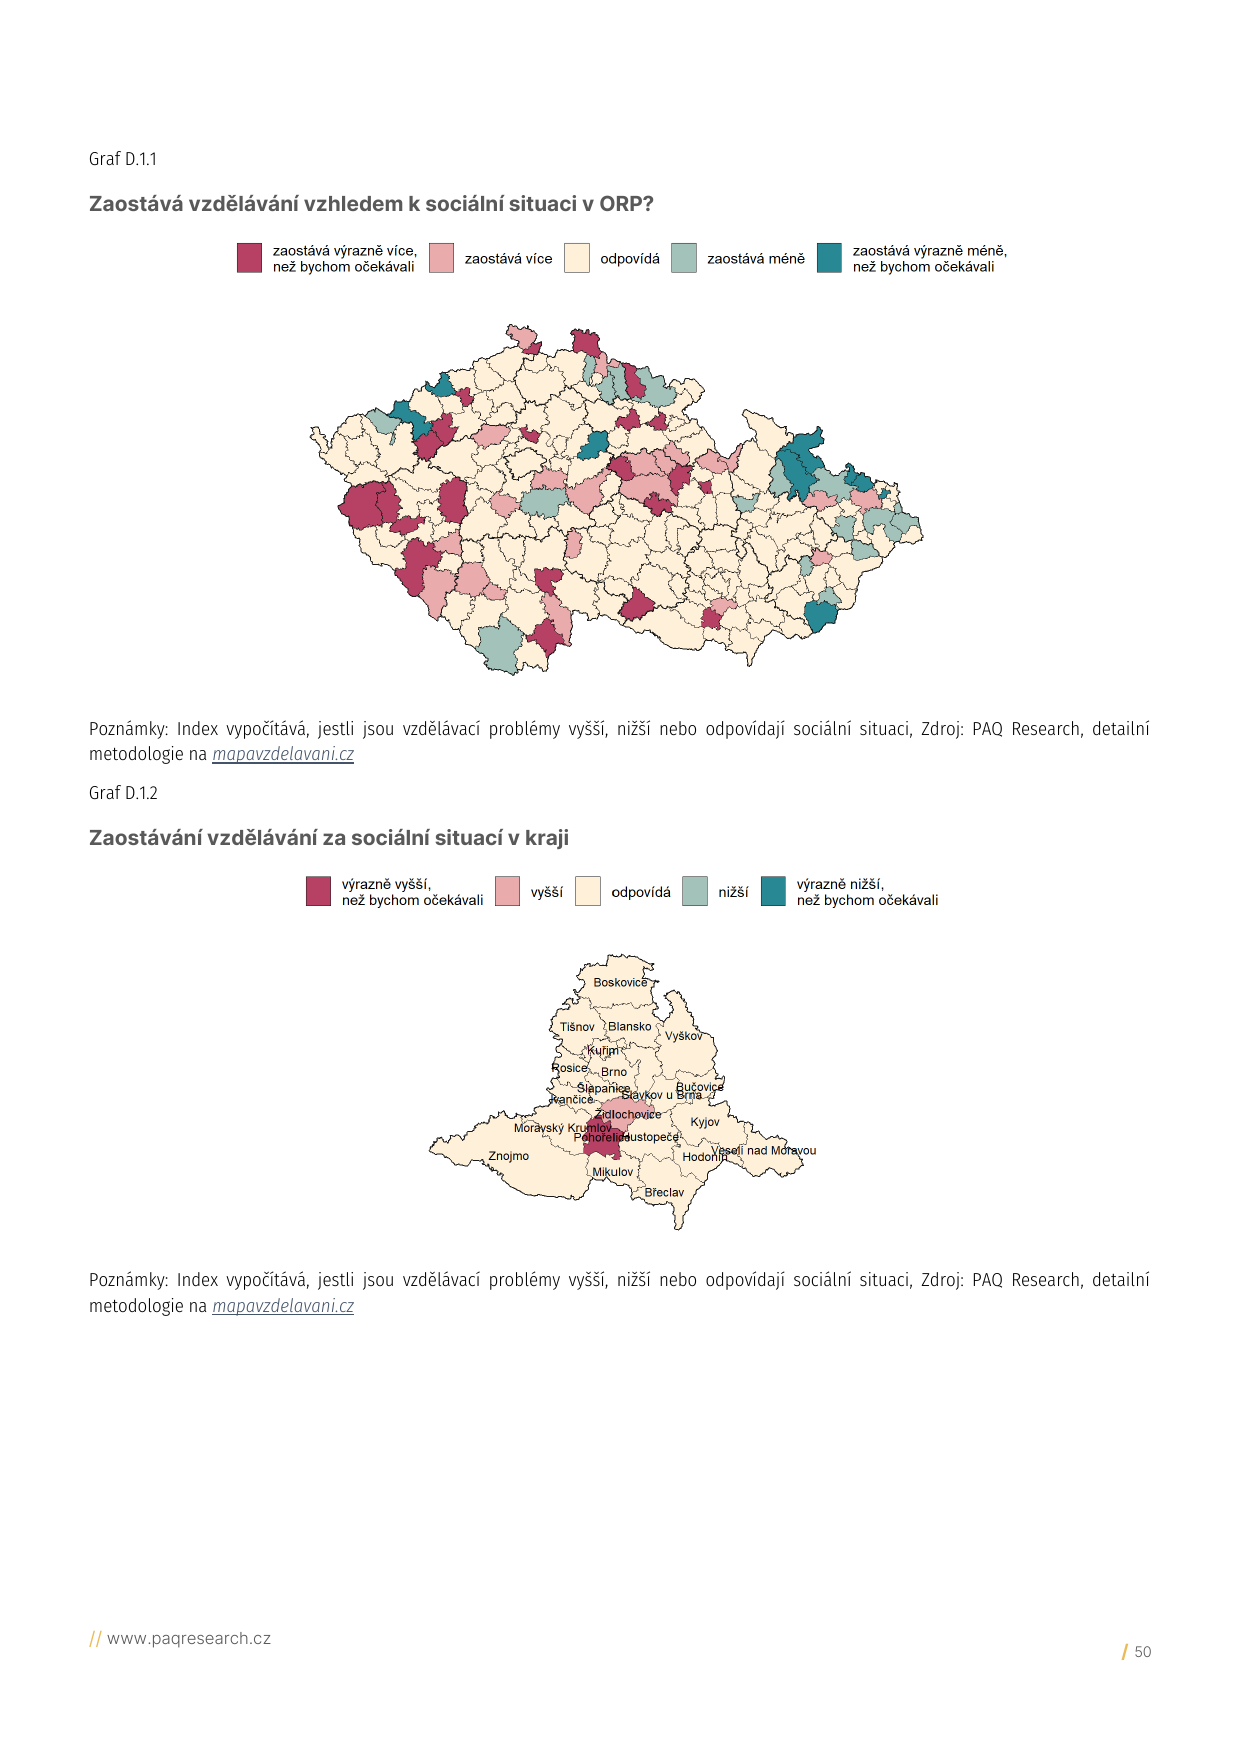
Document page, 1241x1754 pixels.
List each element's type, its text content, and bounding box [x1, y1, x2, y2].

text Graf D.1.1 [89, 148, 1152, 170]
text Zaostává vzdělávání vzhledem k sociální situaci v ORP? [89, 186, 1152, 216]
picture [88, 216, 1139, 701]
picture [88, 850, 1139, 1252]
text Zaostávání vzdělávání za sociální situací v kraji [89, 820, 1152, 850]
text Graf D.1.2 [89, 782, 1152, 804]
text Poznámky: Index vypočítává, jestli jsou vzdělávací problémy vyšší, nižší nebo odpovídají sociální situaci, Zdroj: PAQ Research, detailní metodologie na mapavzdelavani.cz [89, 717, 1152, 766]
text Poznámky: Index vypočítává, jestli jsou vzdělávací problémy vyšší, nižší nebo odpovídají sociální situaci, Zdroj: PAQ Research, detailní metodologie na mapavzdelavani.cz [89, 1269, 1152, 1317]
